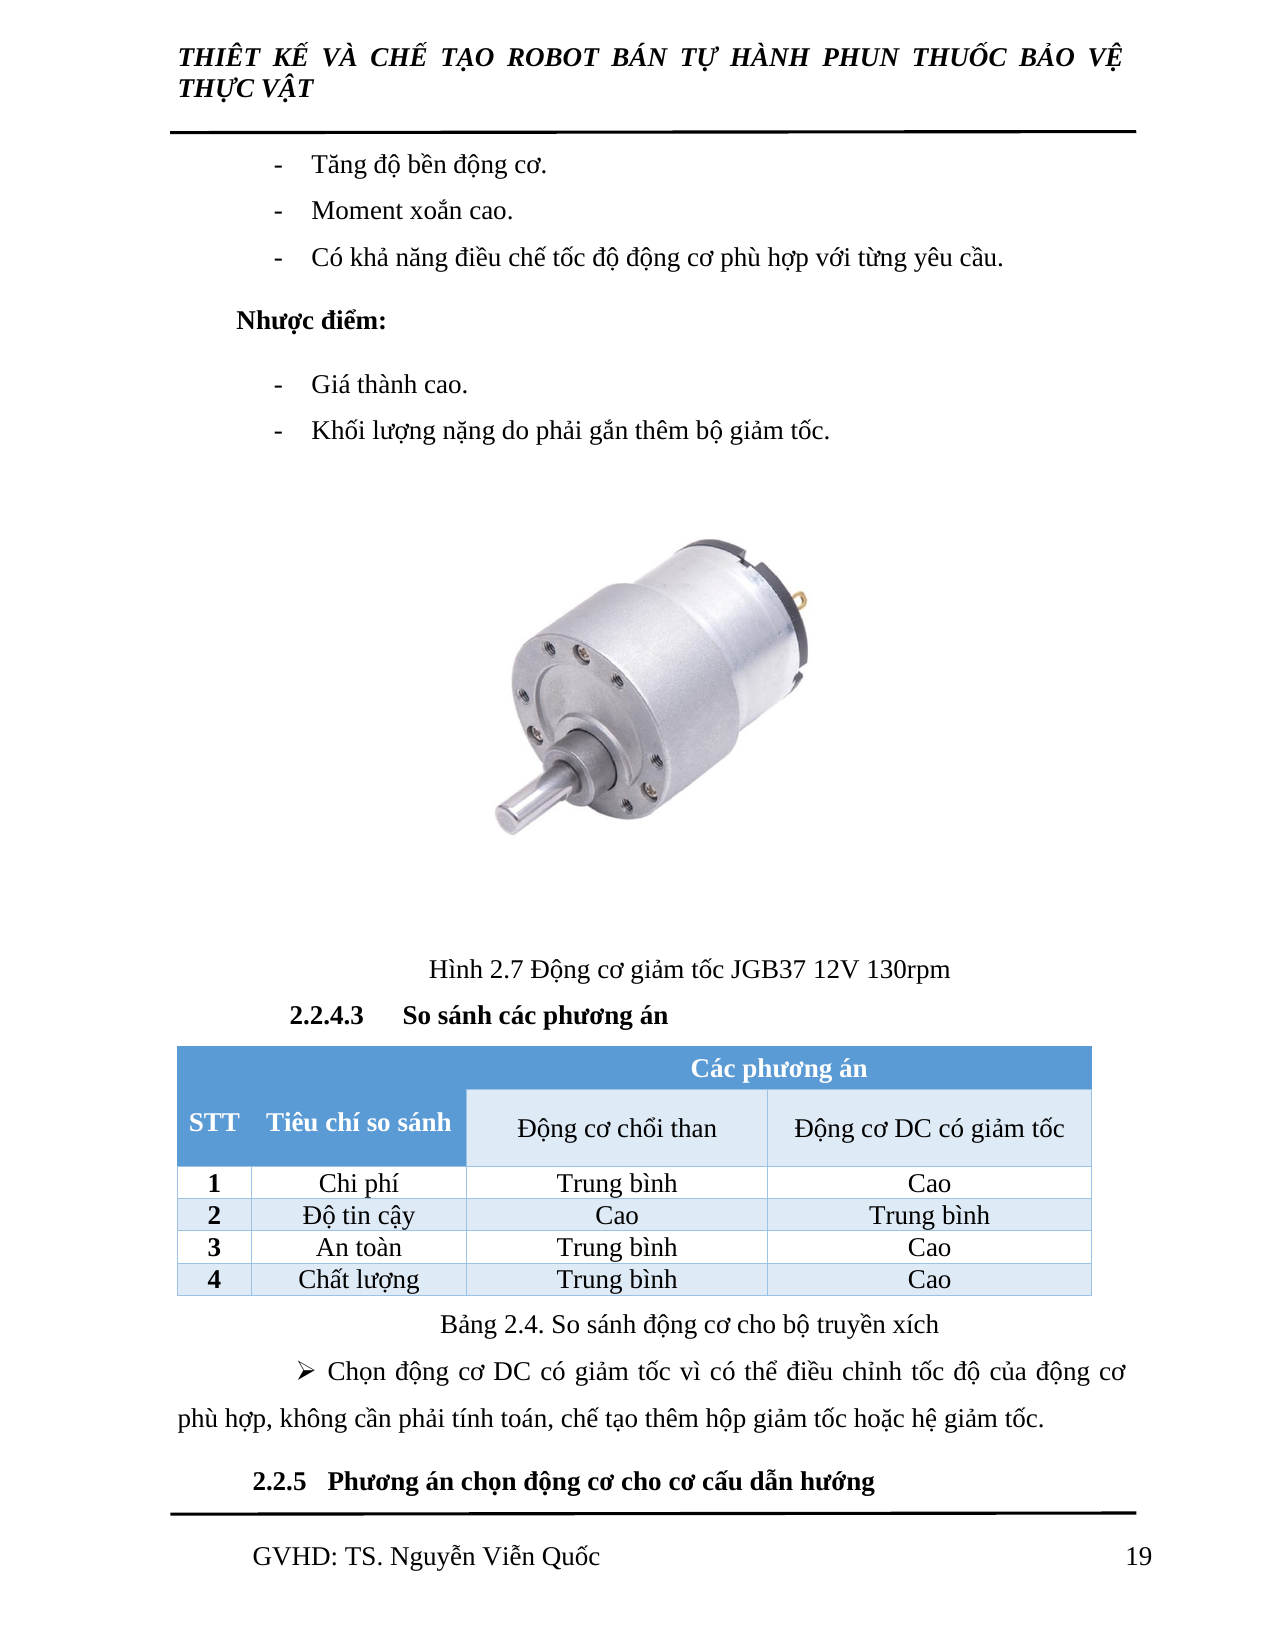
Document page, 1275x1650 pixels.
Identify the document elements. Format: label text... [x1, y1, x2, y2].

table_cell Động cơ chổi than [467, 1090, 767, 1166]
table_header Các phương án [467, 1047, 1091, 1089]
table_cell Chi phí [252, 1167, 466, 1198]
table_cell Chất lượng [252, 1264, 466, 1295]
subtitle So sánh các phương án [289, 999, 1127, 1031]
table_cell 3 [178, 1231, 251, 1262]
table_cell Cao [768, 1167, 1091, 1198]
table_header STT [178, 1047, 251, 1166]
table_header Tiêu chí so sánh [252, 1047, 466, 1166]
table_cell Cao [768, 1231, 1091, 1262]
table_cell 4 [178, 1264, 251, 1295]
list Giá thành cao. [274, 368, 1127, 399]
table_cell Động cơ DC có giảm tốc [768, 1090, 1091, 1166]
subtitle Phương án chọn động cơ cho cơ cấu dẫn hướng [252, 1465, 1127, 1496]
list Tăng độ bền động cơ. [274, 148, 1127, 179]
list Chọn động cơ DC có giảm tốc vì có thể điều chỉnh tốc độ của động cơ phù hợp, không cần phải tính toán, chế tạo thêm hộp giảm tốc hoặc hệ giảm tốc. [177, 1355, 1127, 1433]
list Khối lượng nặng do phải gắn thêm bộ giảm tốc. [274, 414, 1127, 446]
list Moment xoắn cao. [274, 194, 1127, 226]
table_cell 2 [178, 1199, 251, 1230]
table_cell 1 [178, 1167, 251, 1198]
table_cell Trung bình [467, 1167, 767, 1198]
table_cell Trung bình [768, 1199, 1091, 1230]
table_cell Cao [768, 1264, 1091, 1295]
table_cell Độ tin cậy [252, 1199, 466, 1230]
table_cell Trung bình [467, 1231, 767, 1262]
text Nhược điểm: [177, 304, 1127, 336]
table_cell Trung bình [467, 1264, 767, 1295]
table_cell Cao [467, 1199, 767, 1230]
table_cell An toàn [252, 1231, 466, 1262]
subtitle Bảng 2.4. So sánh động cơ cho bộ truyền xích [177, 1308, 1127, 1339]
list Có khả năng điều chế tốc độ động cơ phù hợp với từng yêu cầu. [274, 241, 1127, 272]
picture [438, 473, 870, 905]
